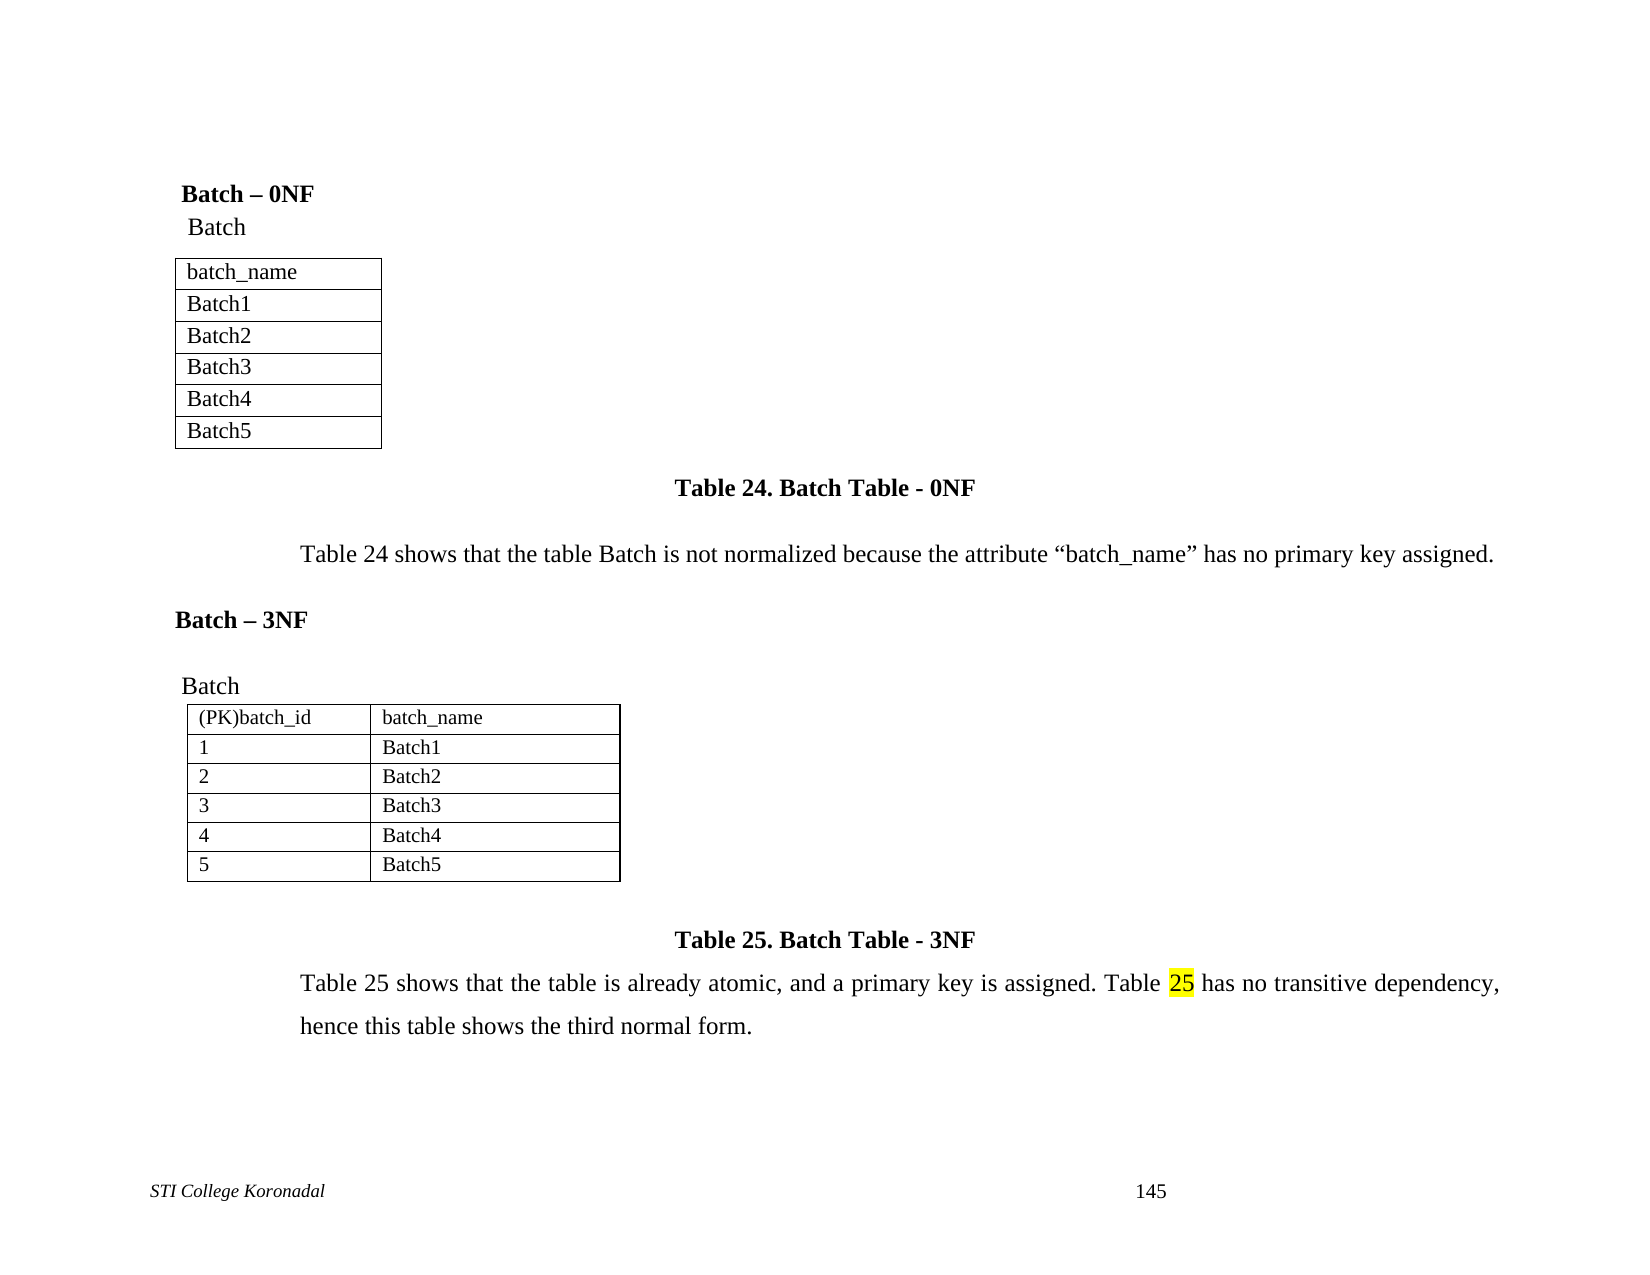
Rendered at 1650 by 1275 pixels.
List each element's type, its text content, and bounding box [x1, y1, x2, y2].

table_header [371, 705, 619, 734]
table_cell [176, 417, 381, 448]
text Batch [150, 671, 1500, 700]
text Batch [150, 212, 1500, 241]
text Table 24. Batch Table - 0NF [150, 473, 1500, 502]
text Table 24 shows that the table Batch is not normalized because the attribute “batch_name” has no primary key assigned. [300, 539, 1500, 568]
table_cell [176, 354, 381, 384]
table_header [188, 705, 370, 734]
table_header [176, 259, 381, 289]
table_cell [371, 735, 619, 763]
text Batch – 3NF [150, 605, 1500, 634]
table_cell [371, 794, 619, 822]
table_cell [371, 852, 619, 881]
text Batch – 0NF [150, 179, 1500, 207]
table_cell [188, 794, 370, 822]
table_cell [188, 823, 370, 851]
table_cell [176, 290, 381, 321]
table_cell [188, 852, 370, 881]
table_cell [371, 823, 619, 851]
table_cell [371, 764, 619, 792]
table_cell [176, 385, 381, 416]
text Table 25. Batch Table - 3NF [150, 925, 1500, 953]
text Table 25 shows that the table is already atomic, and a primary key is assigned. Table 25 has no transitive dependency, hence this table shows the third normal form. [300, 968, 1500, 1040]
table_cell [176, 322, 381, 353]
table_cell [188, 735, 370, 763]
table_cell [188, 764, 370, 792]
